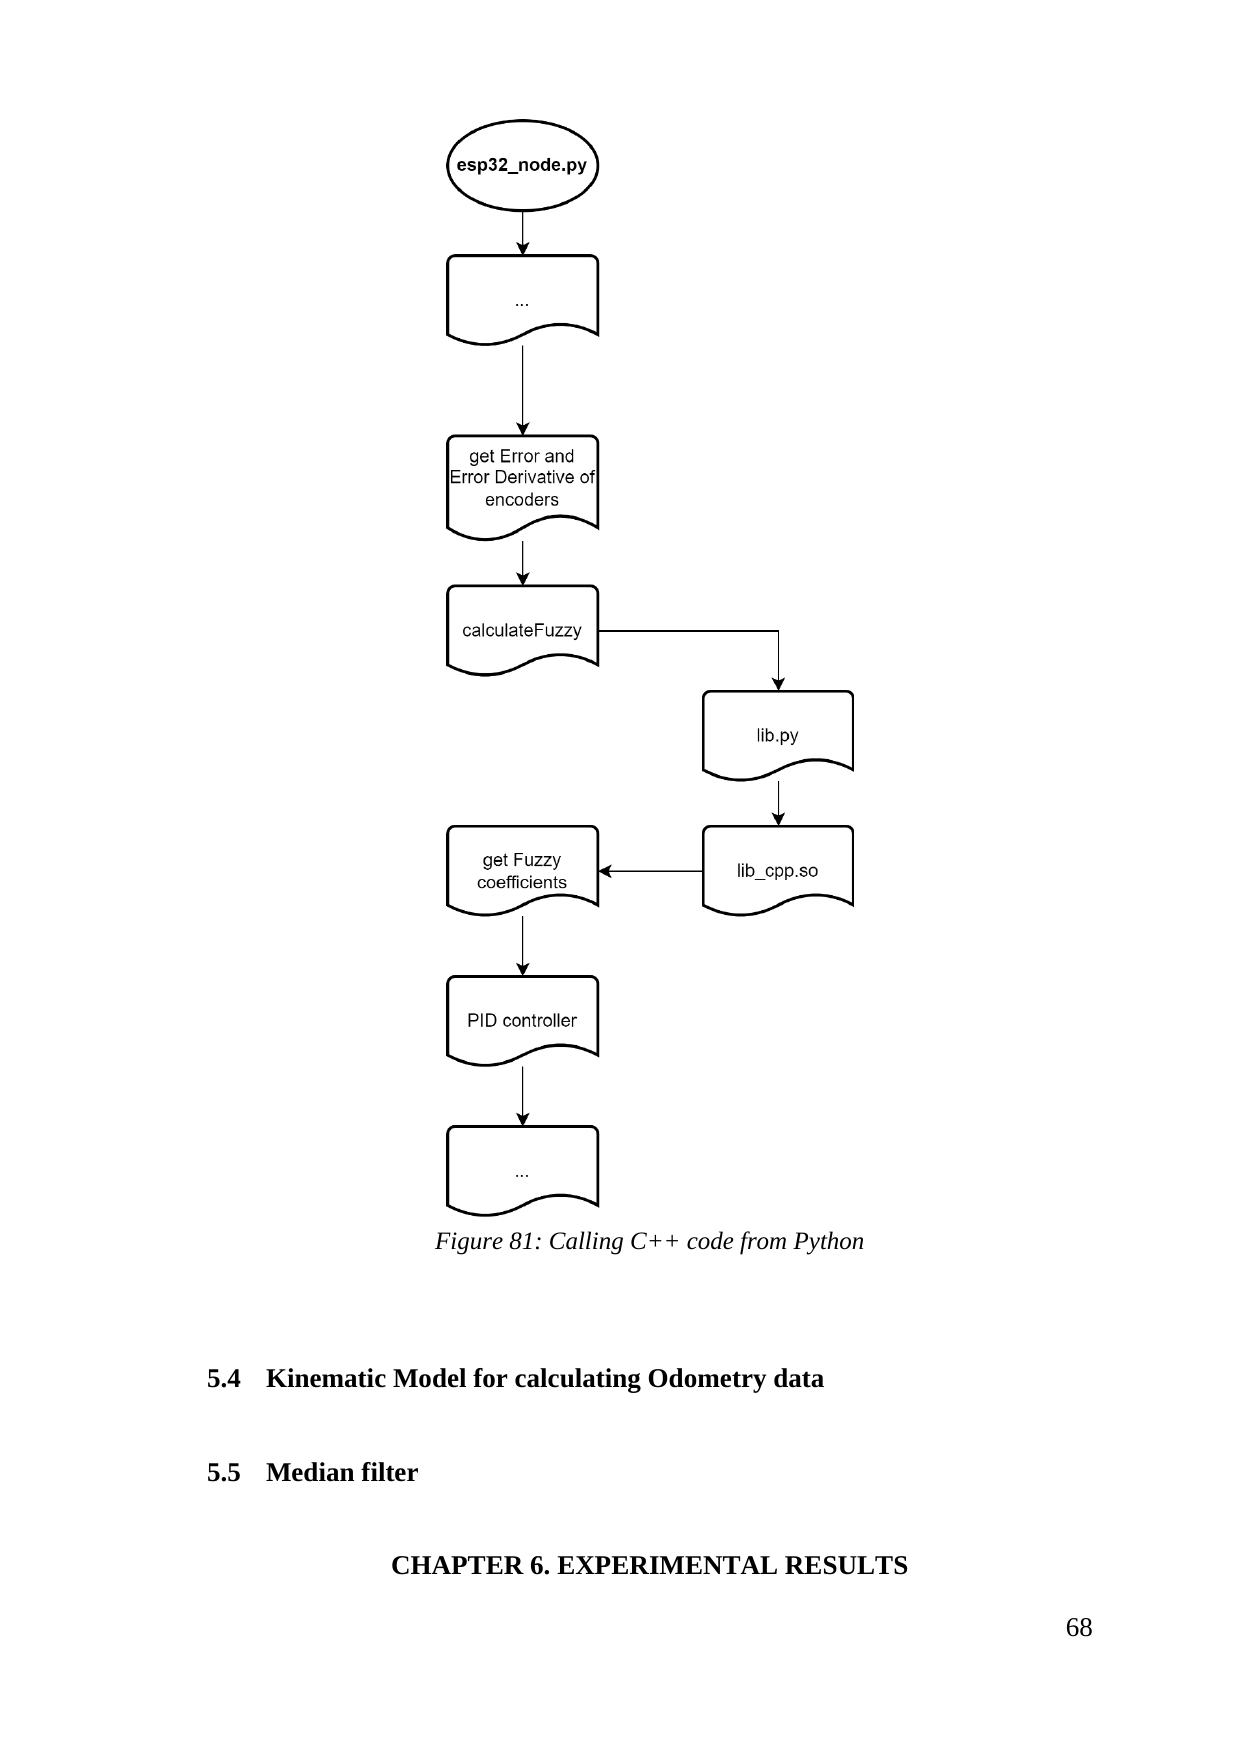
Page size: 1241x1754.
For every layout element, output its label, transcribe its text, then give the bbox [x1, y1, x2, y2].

subtitle Median filter [207, 1456, 1092, 1487]
text Figure 81: Calling C++ code from Python [207, 1226, 1092, 1254]
picture [445, 118, 854, 1217]
subtitle EXPERIMENTAL RESULTS [207, 1549, 1092, 1580]
subtitle Kinematic Model for calculating Odometry data [207, 1362, 1092, 1394]
